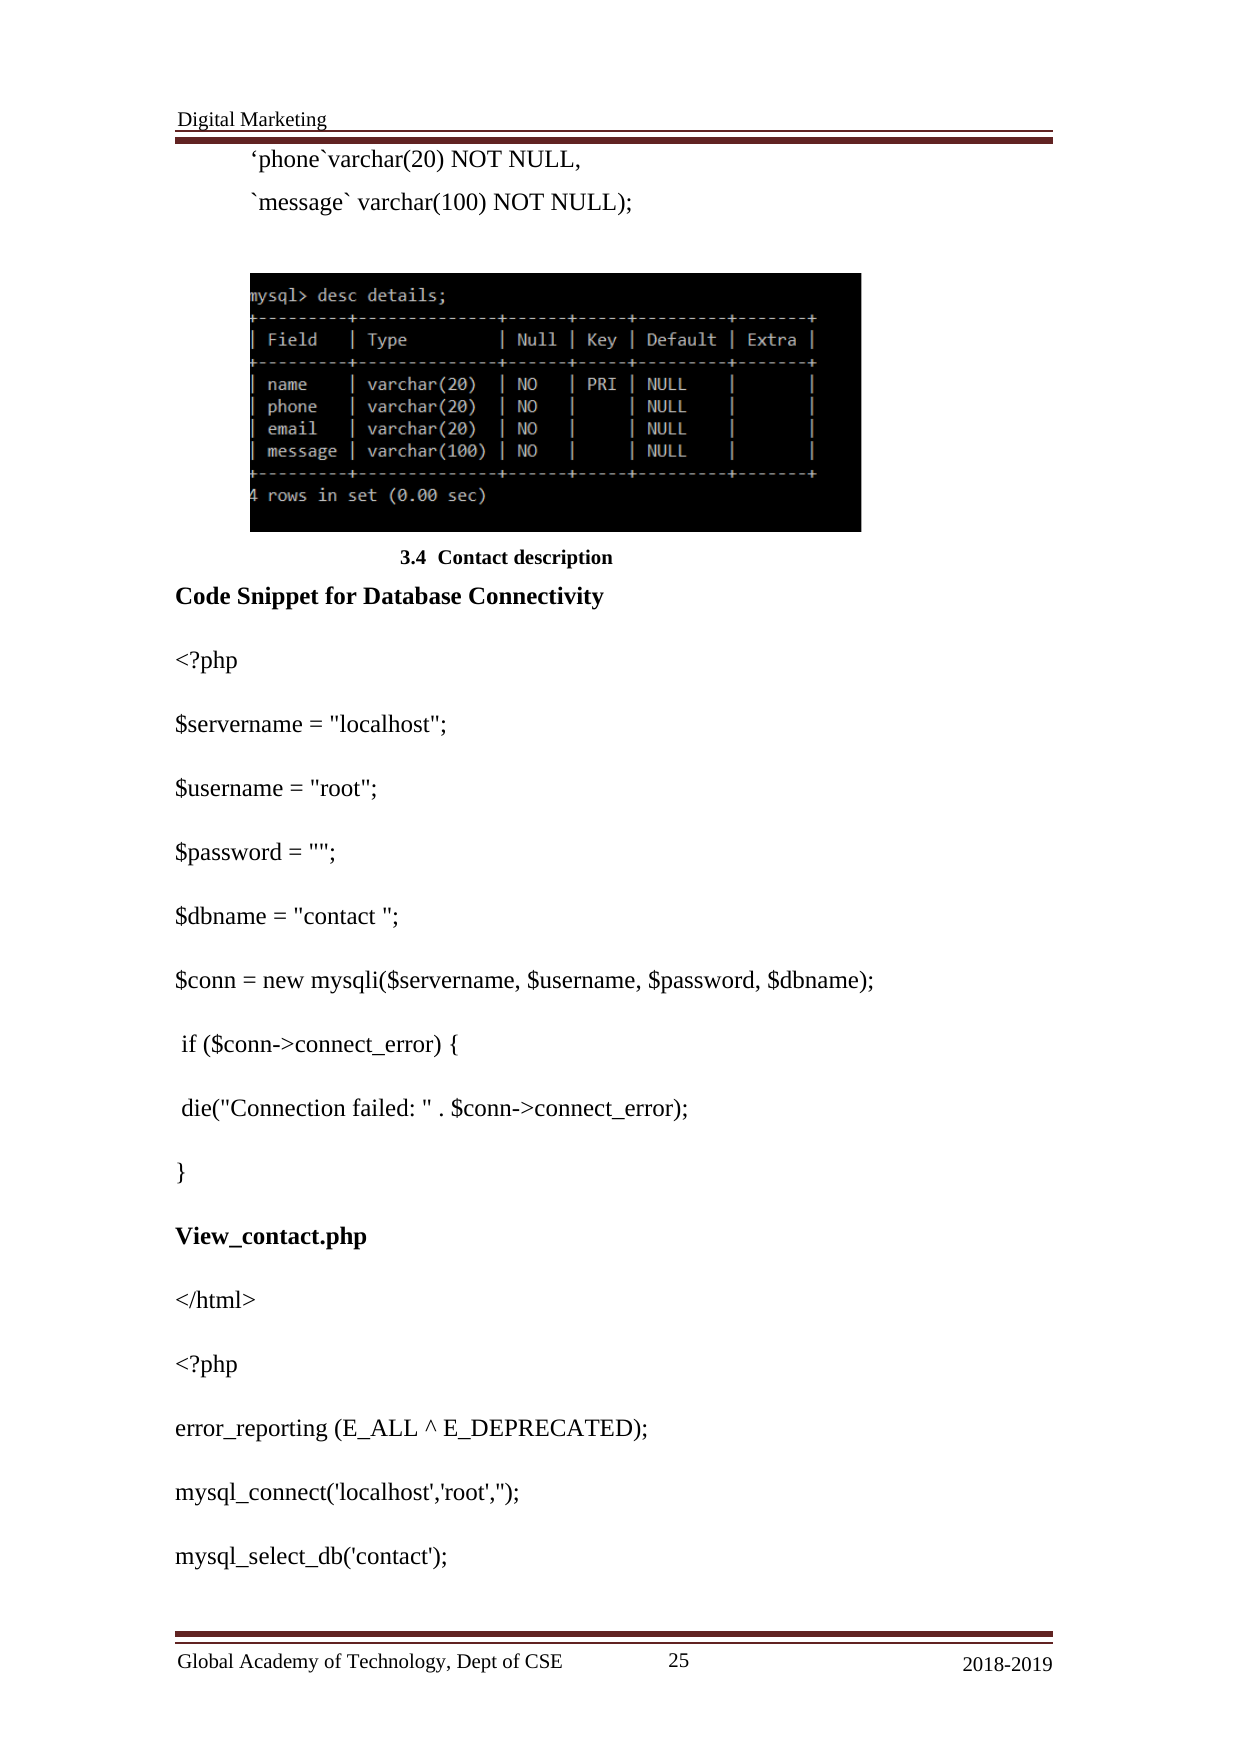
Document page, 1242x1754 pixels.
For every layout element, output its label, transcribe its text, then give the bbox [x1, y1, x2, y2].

text error_reporting (E_ALL ^ E_DEPRECATED); [175, 1413, 1137, 1442]
text die("Connection failed: " . $conn->connect_error); [175, 1093, 1137, 1122]
text $conn = new mysqli($servername, $username, $password, $dbname); [175, 965, 1137, 994]
picture [250, 273, 862, 532]
text <?php [175, 1349, 1137, 1378]
text <?php [175, 645, 1137, 674]
text $dbname = "contact "; [175, 901, 1137, 930]
text $servername = "localhost"; [175, 709, 1137, 738]
list `message` varchar(100) NOT NULL); [250, 187, 1137, 216]
list Contact description [400, 545, 1137, 569]
text if ($conn->connect_error) { [175, 1029, 1137, 1058]
text </html> [175, 1285, 1137, 1314]
text $password = ""; [175, 837, 1137, 866]
text mysql_connect('localhost','root',''); [175, 1477, 1137, 1506]
text } [175, 1157, 1137, 1186]
text $username = "root"; [175, 773, 1137, 802]
text Code Snippet for Database Connectivity [175, 581, 1137, 610]
list ‘phone`varchar(20) NOT NULL, [250, 144, 1137, 172]
text mysql_select_db('contact'); [175, 1541, 1137, 1569]
text View_contact.php [175, 1221, 1137, 1250]
